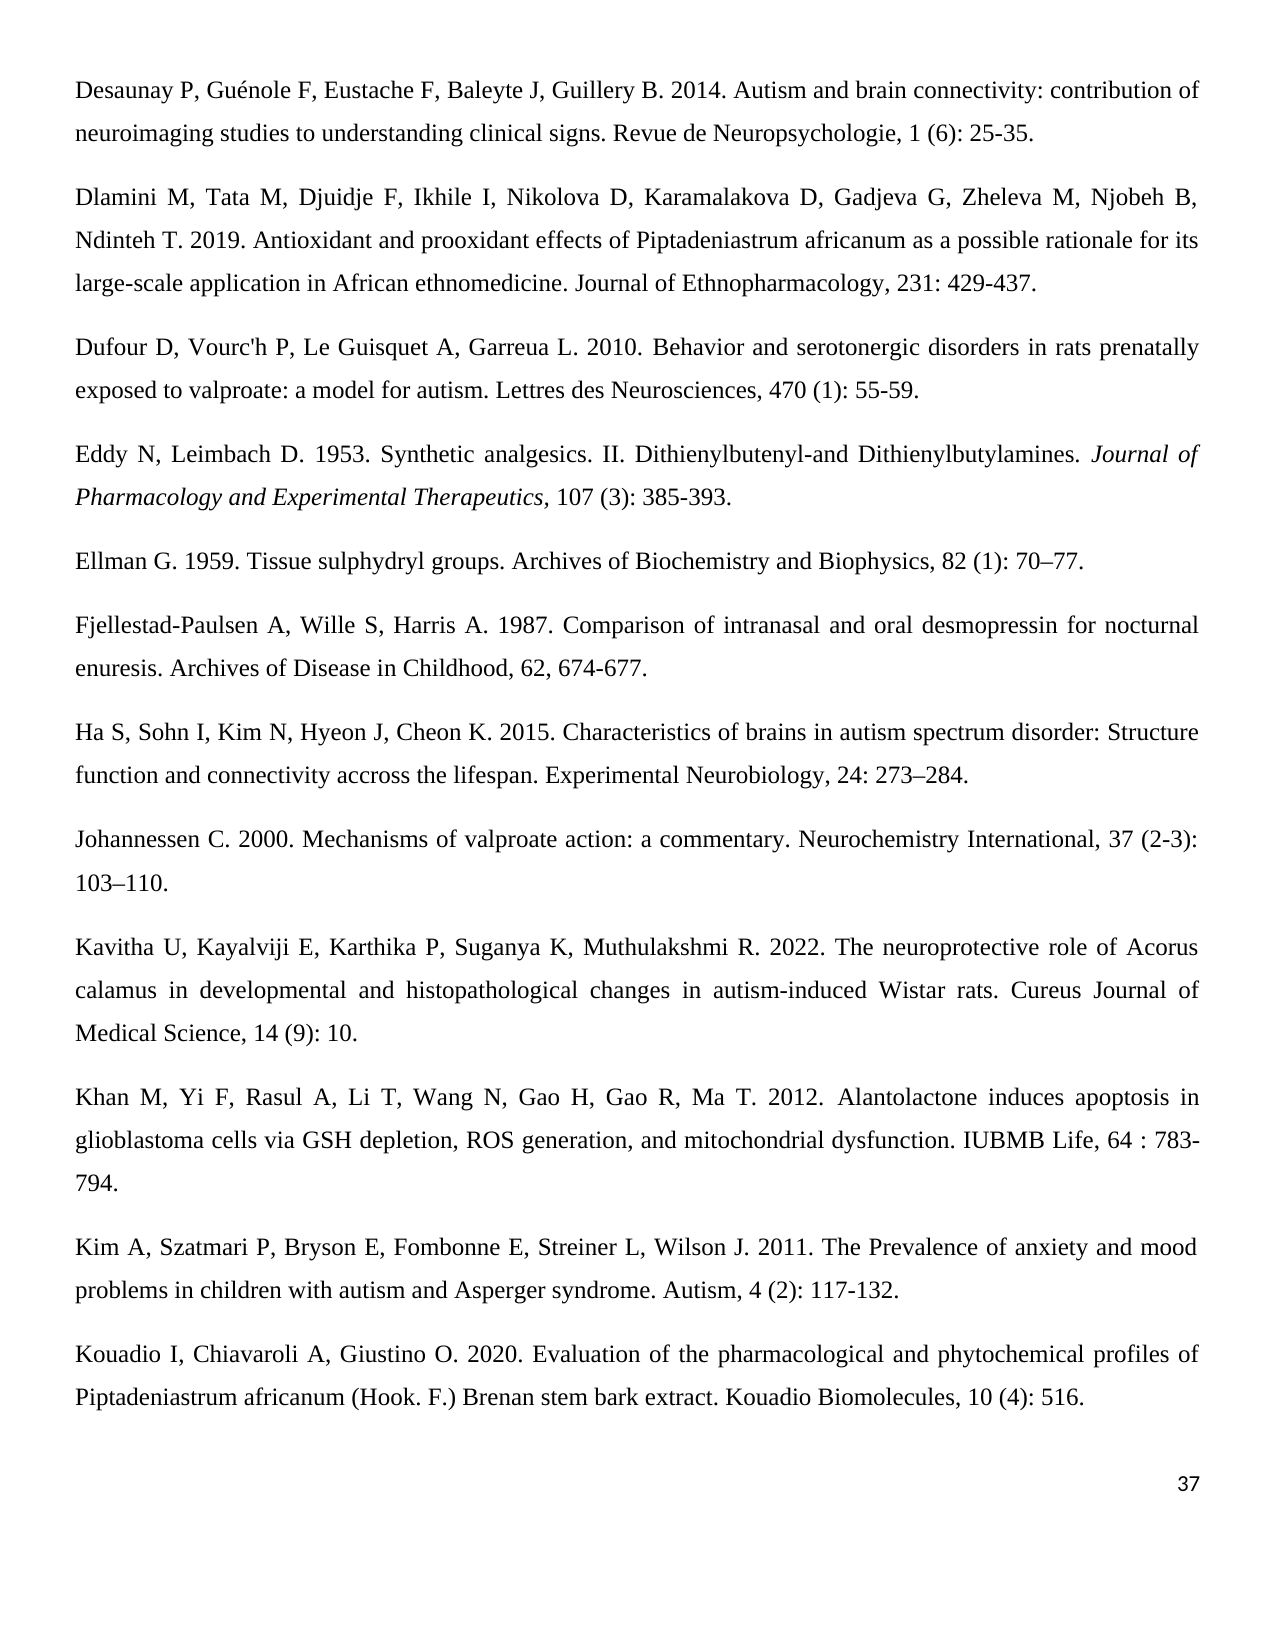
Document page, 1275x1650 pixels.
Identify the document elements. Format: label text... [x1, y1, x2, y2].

text Khan M, Yi F, Rasul A, Li T, Wang N, Gao H, Gao R, Ma T. 2012. Alantolactone induces apoptosis in glioblastoma cells via GSH depletion, ROS generation, and mitochondrial dysfunction. IUBMB Life, 64 : 783-794. [75, 1082, 1200, 1197]
text Kouadio I, Chiavaroli A, Giustino O. 2020. Evaluation of the pharmacological and phytochemical profiles of Piptadeniastrum africanum (Hook. F.) Brenan stem bark extract. Kouadio Biomolecules, 10 (4): 516. [75, 1339, 1200, 1411]
text Eddy N, Leimbach D. 1953. Synthetic analgesics. II. Dithienylbutenyl-and Dithienylbutylamines. Journal of Pharmacology and Experimental Therapeutics, 107 (3): 385-393. [75, 439, 1200, 511]
text Kavitha U, Kayalviji E, Karthika P, Suganya K, Muthulakshmi R. 2022. The neuroprotective role of Acorus calamus in developmental and histopathological changes in autism-induced Wistar rats. Cureus Journal of Medical Science, 14 (9): 10. [75, 932, 1200, 1047]
text Desaunay P, Guénole F, Eustache F, Baleyte J, Guillery B. 2014. Autism and brain connectivity: contribution of neuroimaging studies to understanding clinical signs. Revue de Neuropsychologie, 1 (6): 25-35. [75, 75, 1200, 147]
text Fjellestad-Paulsen A, Wille S, Harris A. 1987. Comparison of intranasal and oral desmopressin for nocturnal enuresis. Archives of Disease in Childhood, 62, 674-677. [75, 610, 1200, 682]
text Dlamini M, Tata M, Djuidje F, Ikhile I, Nikolova D, Karamalakova D, Gadjeva G, Zheleva M, Njobeh B, Ndinteh T. 2019. Antioxidant and prooxidant effects of Piptadeniastrum africanum as a possible rationale for its large-scale application in African ethnomedicine. Journal of Ethnopharmacology, 231: 429-437. [75, 182, 1200, 297]
text Johannessen C. 2000. Mechanisms of valproate action: a commentary. Neurochemistry International, 37 (2-3): 103–110. [75, 824, 1200, 896]
text Ellman G. 1959. Tissue sulphydryl groups. Archives of Biochemistry and Biophysics, 82 (1): 70–77. [75, 546, 1200, 575]
text Ha S, Sohn I, Kim N, Hyeon J, Cheon K. 2015. Characteristics of brains in autism spectrum disorder: Structure function and connectivity accross the lifespan. Experimental Neurobiology, 24: 273–284. [75, 717, 1200, 789]
text Dufour D, Vourc'h P, Le Guisquet A, Garreua L. 2010. Behavior and serotonergic disorders in rats prenatally exposed to valproate: a model for autism. Lettres des Neurosciences, 470 (1): 55-59. [75, 332, 1200, 404]
text Kim A, Szatmari P, Bryson E, Fombonne E, Streiner L, Wilson J. 2011. The Prevalence of anxiety and mood problems in children with autism and Asperger syndrome. Autism, 4 (2): 117-132. [75, 1232, 1200, 1304]
